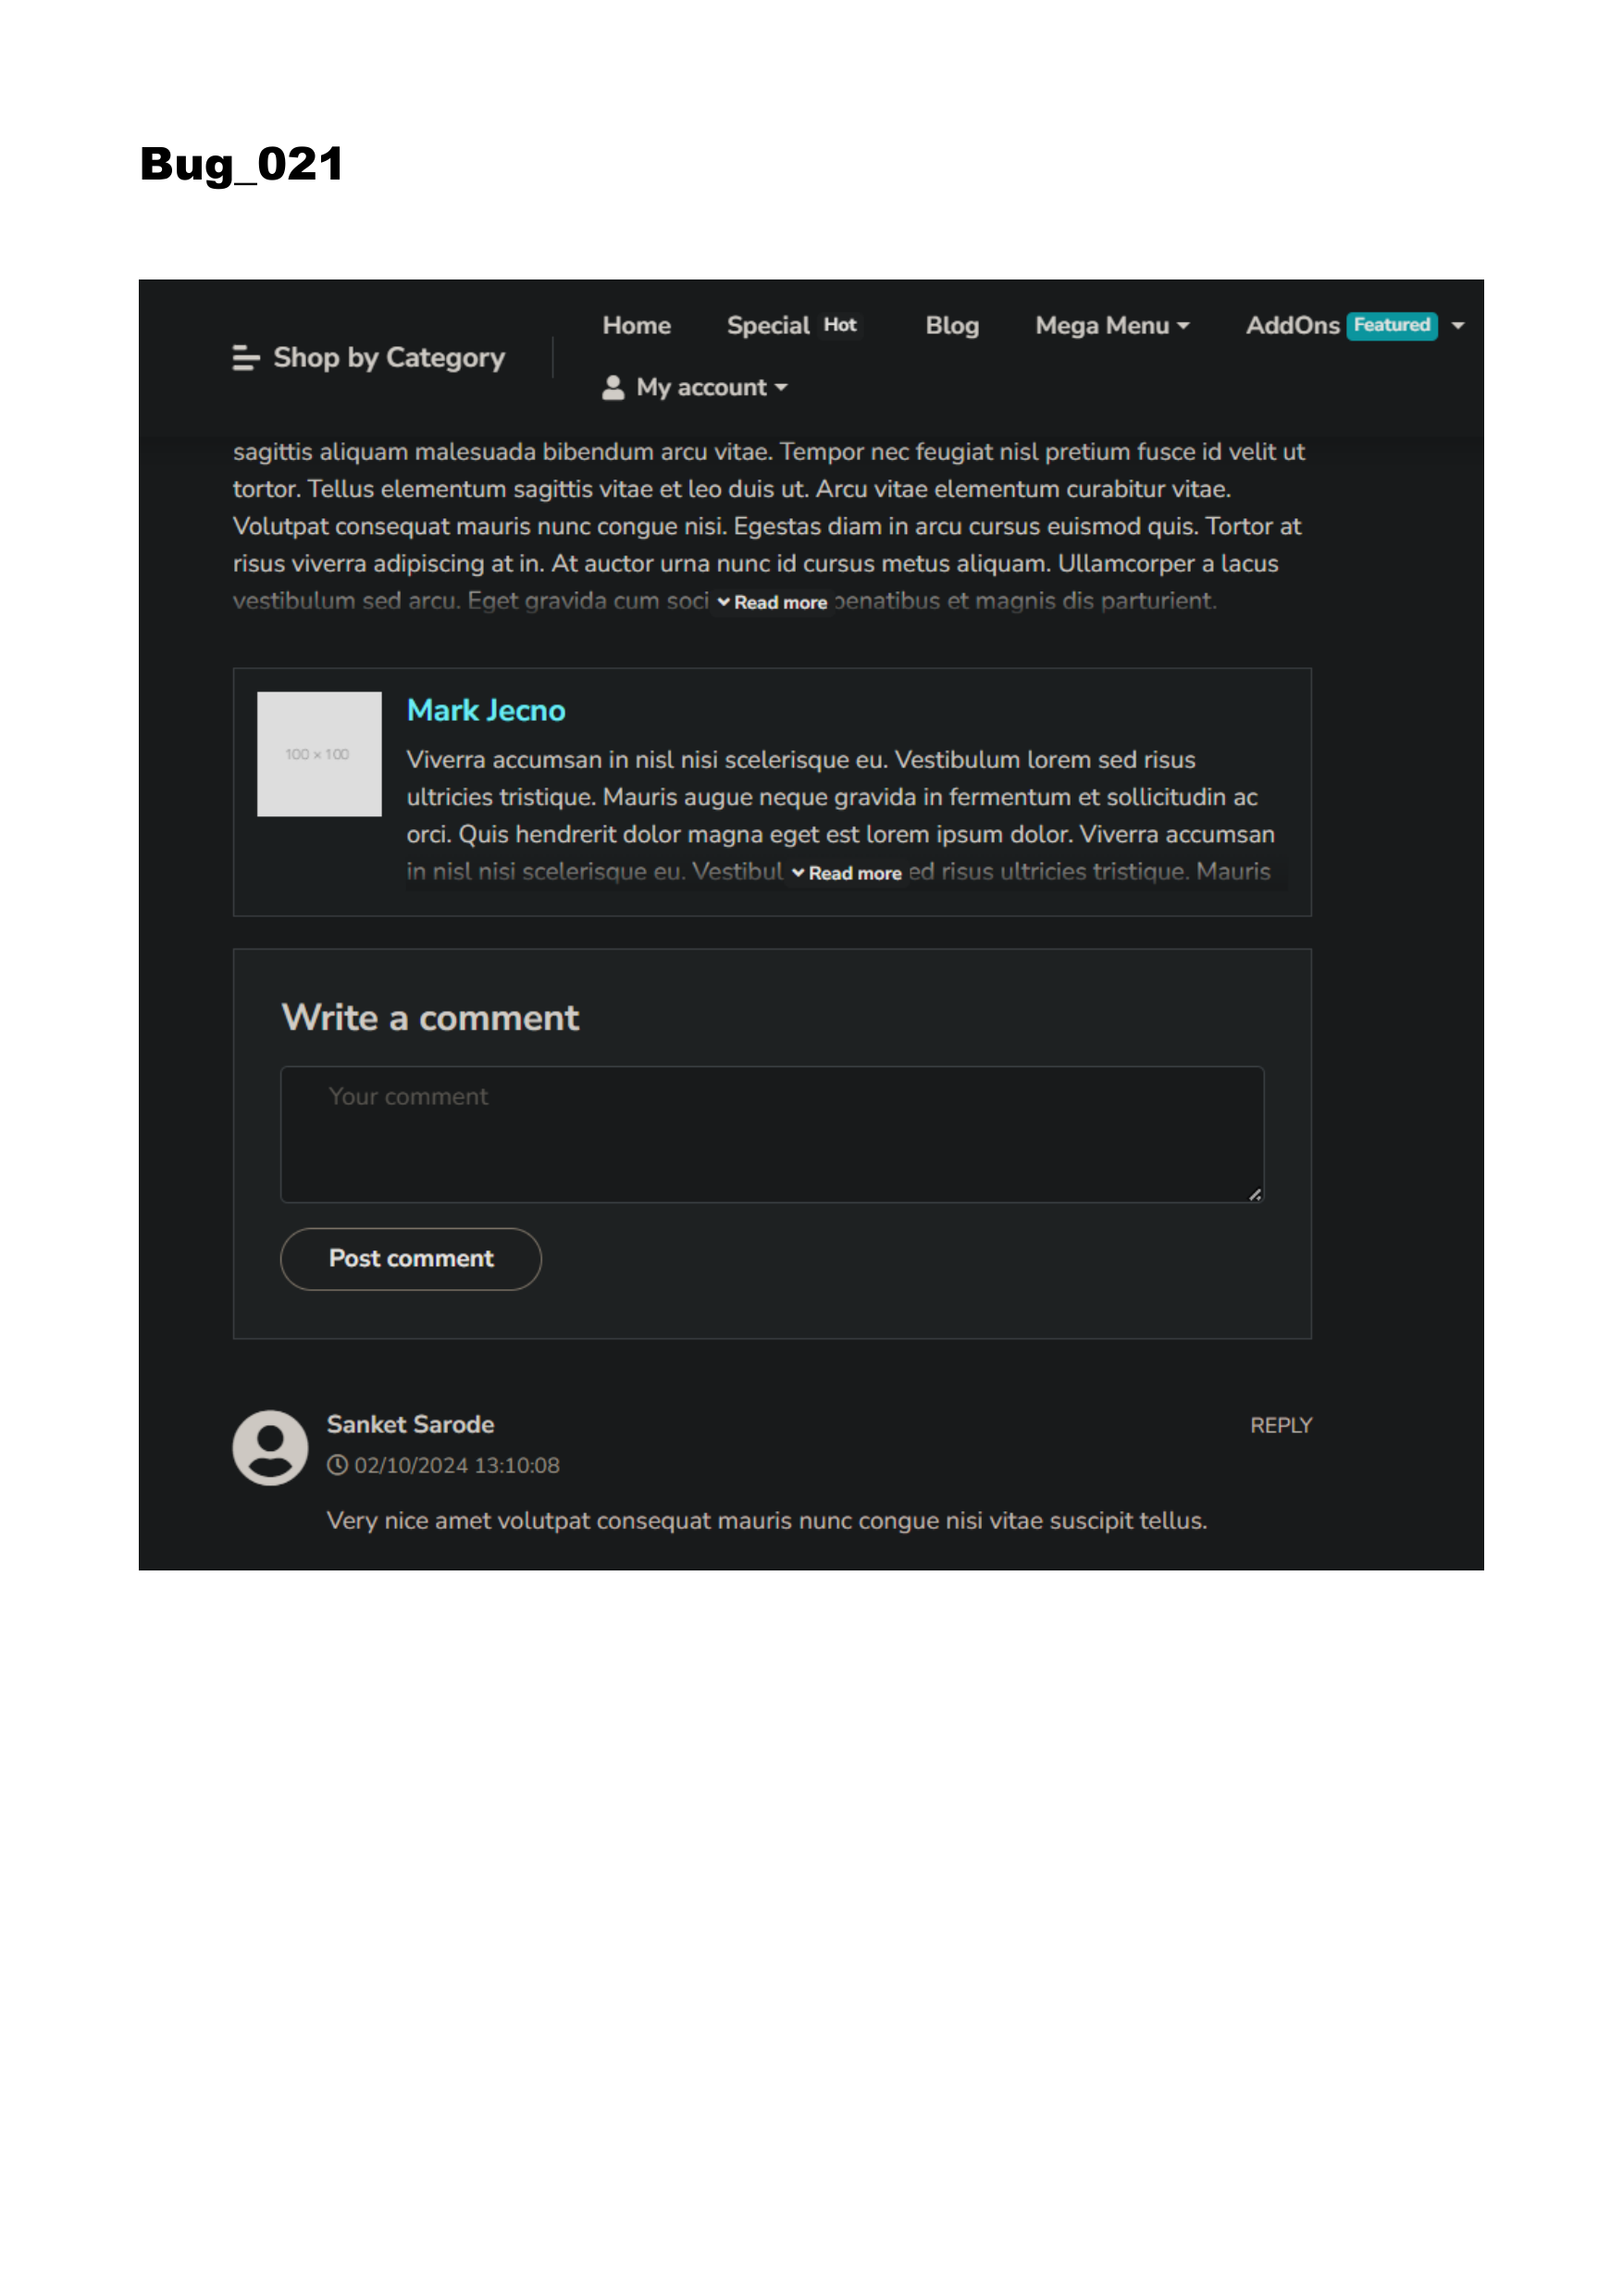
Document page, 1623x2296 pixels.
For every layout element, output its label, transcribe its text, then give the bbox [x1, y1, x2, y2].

text Bug_021 [139, 139, 1484, 190]
picture [139, 279, 1484, 1570]
